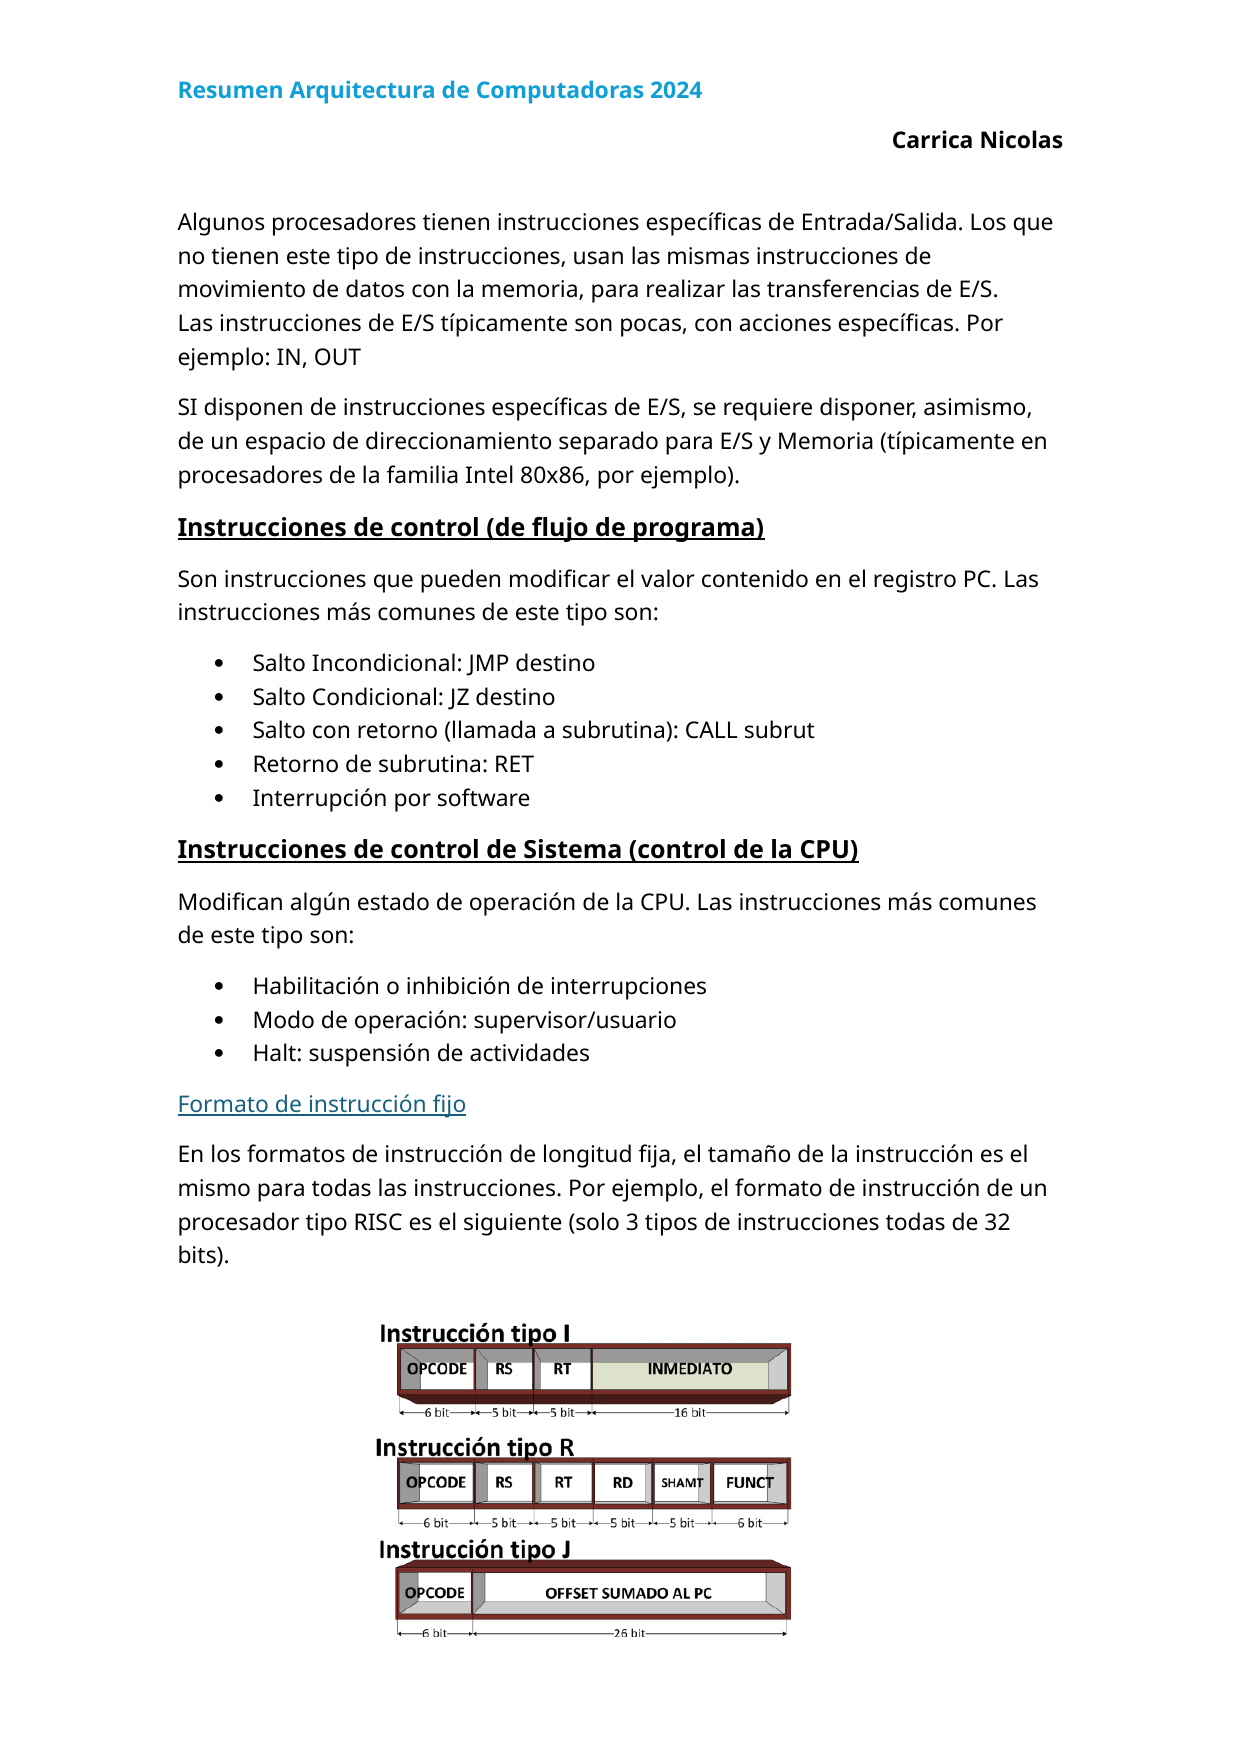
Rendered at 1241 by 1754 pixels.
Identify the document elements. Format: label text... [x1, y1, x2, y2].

text Son instrucciones que pueden modificar el valor contenido en el registro PC. Las instrucciones más comunes de este tipo son: [177, 563, 1063, 628]
list Salto con retorno (llamada a subrutina): CALL subrut [215, 714, 1063, 746]
text Algunos procesadores tienen instrucciones específicas de Entrada/Salida. Los que no tienen este tipo de instrucciones, usan las mismas instrucciones de movimiento de datos con la memoria, para realizar las transferencias de E/S. Las instrucciones de E/S típicamente son pocas, con acciones específicas. Por ejemplo: IN, OUT [177, 206, 1063, 372]
list Habilitación o inhibición de interrupciones [215, 970, 1063, 1001]
list Interrupción por software [215, 782, 1063, 813]
list Modo de operación: supervisor/usuario [215, 1003, 1063, 1035]
list Halt: suspensión de actividades [215, 1037, 1063, 1068]
text SI disponen de instrucciones específicas de E/S, se requiere disponer, asimismo, de un espacio de direccionamiento separado para E/S y Memoria (típicamente en procesadores de la familia Intel 80x86, por ejemplo). [177, 391, 1063, 490]
text Instrucciones de control de Sistema (control de la CPU) [177, 832, 1063, 866]
list Salto Incondicional: JMP destino [215, 647, 1063, 678]
picture [376, 1315, 792, 1637]
text Modifican algún estado de operación de la CPU. Las instrucciones más comunes de este tipo son: [177, 886, 1063, 951]
text En los formatos de instrucción de longitud fija, el tamaño de la instrucción es el mismo para todas las instrucciones. Por ejemplo, el formato de instrucción de un procesador tipo RISC es el siguiente (solo 3 tipos de instrucciones todas de 32 bits). [177, 1138, 1063, 1271]
list Salto Condicional: JZ destino [215, 681, 1063, 712]
text Instrucciones de control (de flujo de programa) [177, 509, 1063, 543]
text Formato de instrucción fijo [177, 1088, 1063, 1119]
list Retorno de subrutina: RET [215, 748, 1063, 779]
